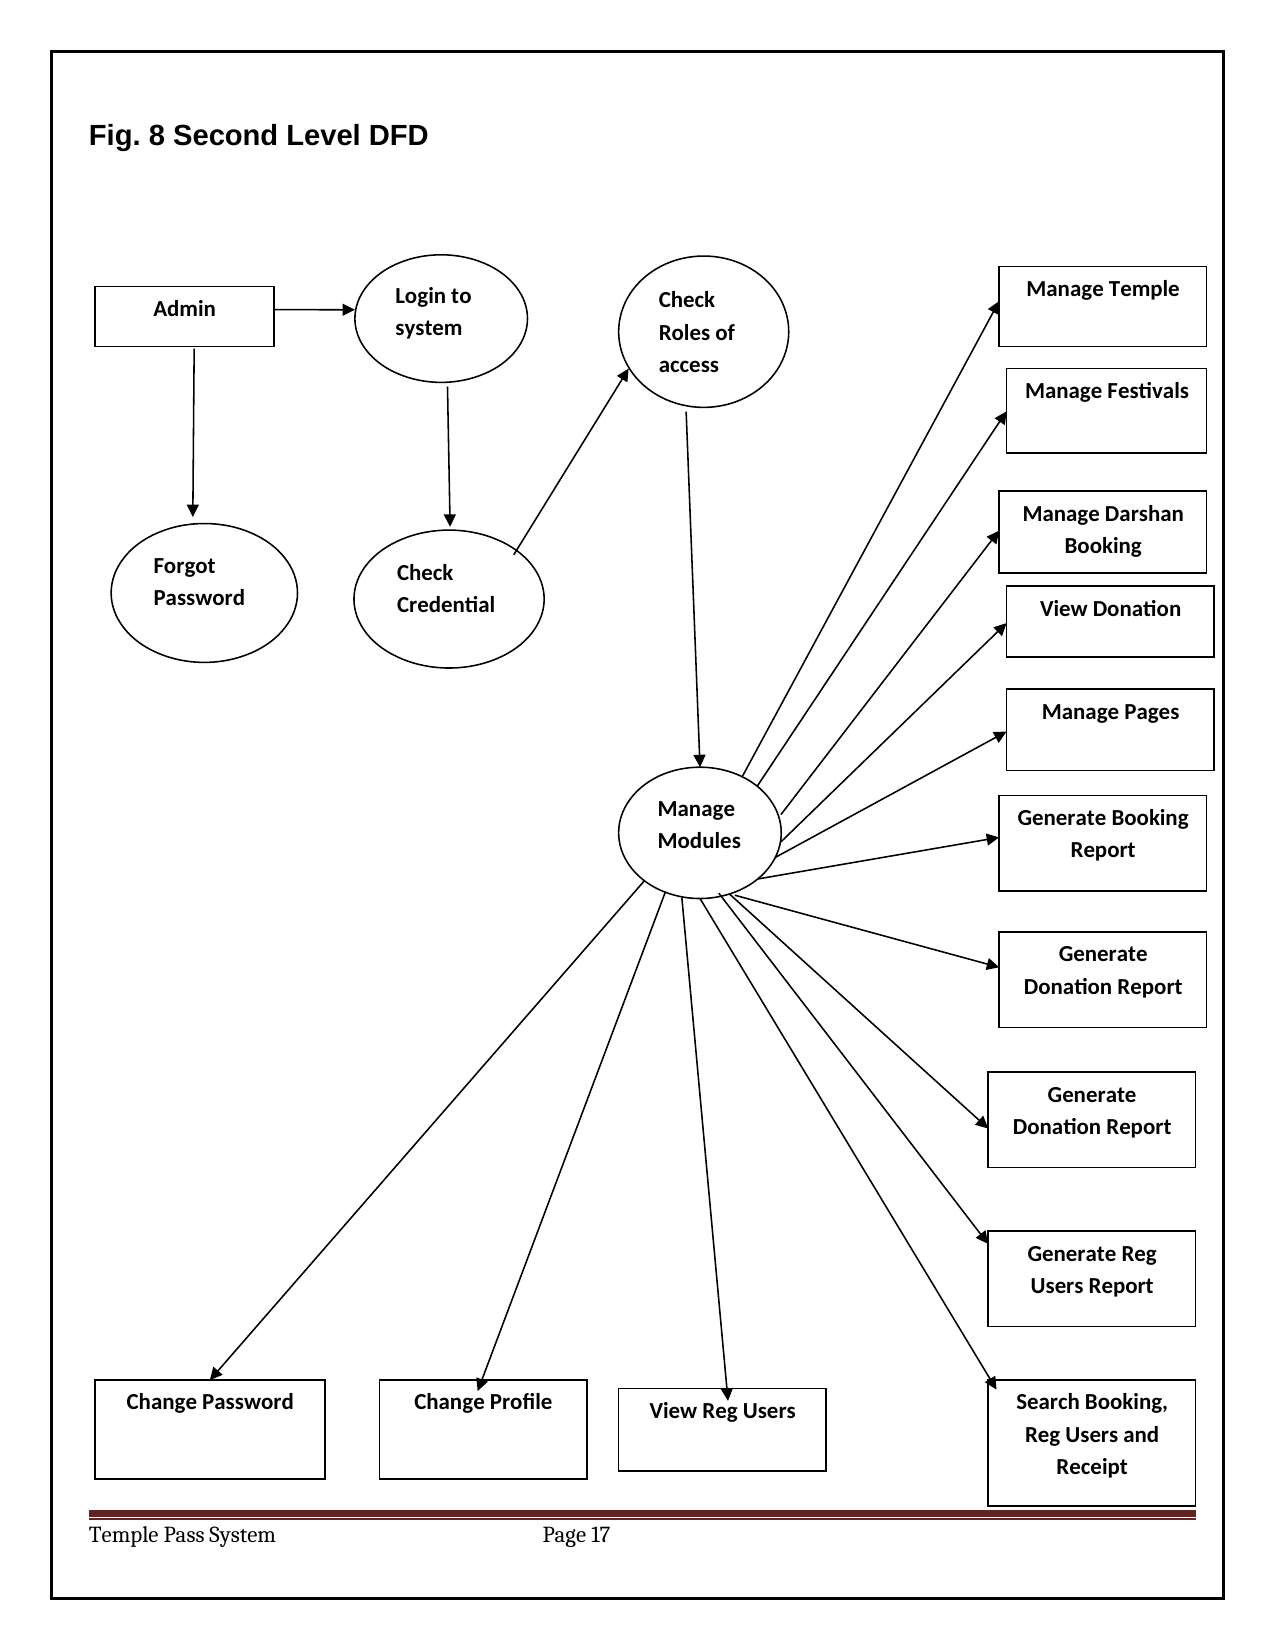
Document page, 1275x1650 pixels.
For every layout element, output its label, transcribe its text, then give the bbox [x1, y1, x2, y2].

text Fig. 8 Second Level DFD [89, 118, 1196, 152]
